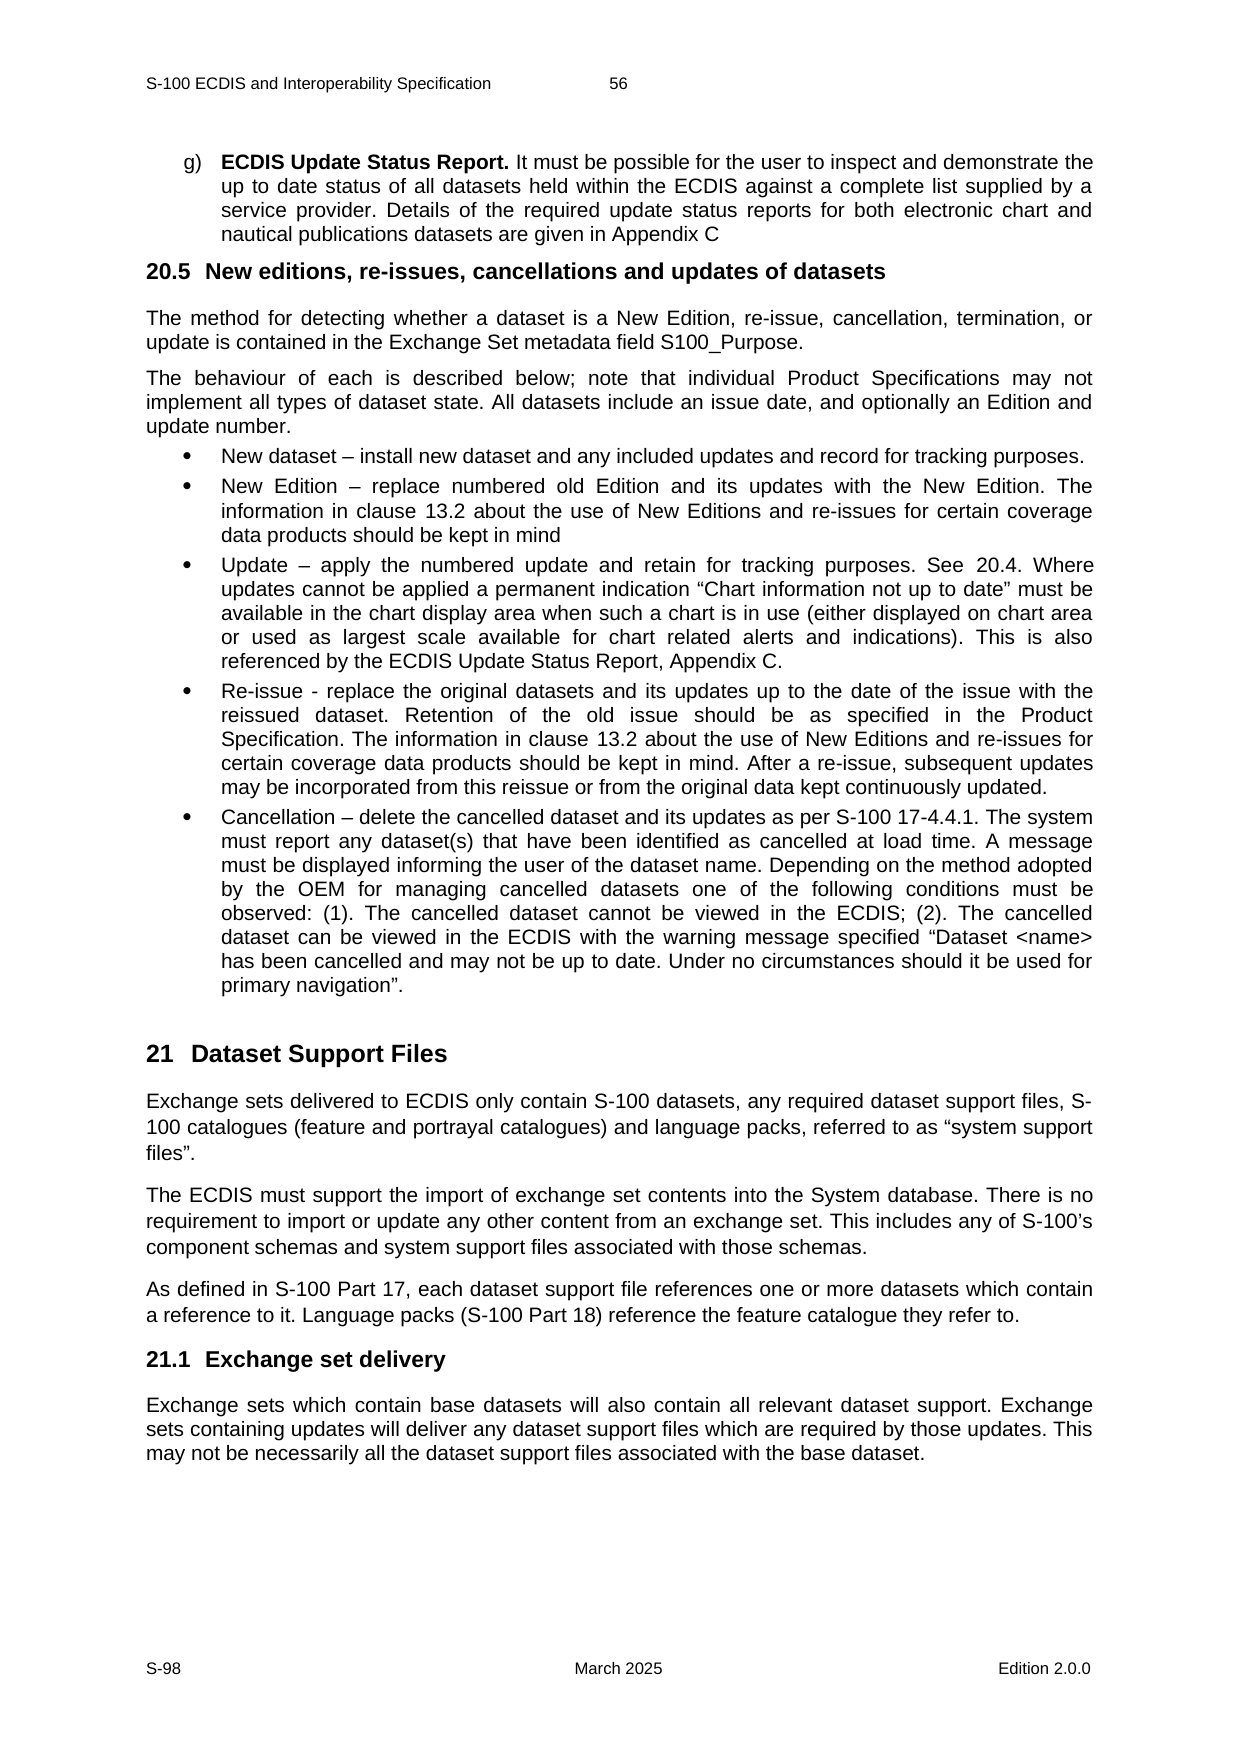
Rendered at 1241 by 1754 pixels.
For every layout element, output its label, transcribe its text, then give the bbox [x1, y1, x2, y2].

list New dataset – install new dataset and any included updates and record for tracking purposes. [183, 444, 1094, 468]
text The ECDIS must support the import of exchange set contents into the System database. There is no requirement to import or update any other content from an exchange set. This includes any of S-100’s component schemas and system support files associated with those schemas. [146, 1183, 1094, 1259]
text The method for detecting whether a dataset is a New Edition, re-issue, cancellation, termination, or update is contained in the Exchange Set metadata field S100_Purpose. [146, 306, 1094, 353]
text Exchange sets delivered to ECDIS only contain S-100 datasets, any required dataset support files, S-100 catalogues (feature and portrayal catalogues) and language packs, referred to as “system support files”. [146, 1089, 1094, 1164]
subtitle New editions, re-issues, cancellations and updates of datasets [146, 258, 1094, 285]
list ECDIS Update Status Report. It must be possible for the user to inspect and demonstrate the up to date status of all datasets held within the ECDIS against a complete list supplied by a service provider. Details of the required update status reports for both electronic chart and nautical publications datasets are given in Appendix C [183, 150, 1094, 246]
list Cancellation – delete the cancelled dataset and its updates as per S-100 17-4.4.1. The system must report any dataset(s) that have been identified as cancelled at load time. A message must be displayed informing the user of the dataset name. Depending on the method adopted by the OEM for managing cancelled datasets one of the following conditions must be observed: (1). The cancelled dataset cannot be viewed in the ECDIS; (2). The cancelled dataset can be viewed in the ECDIS with the warning message specified “Dataset <name> has been cancelled and may not be up to date. Under no circumstances should it be used for primary navigation”. [183, 805, 1094, 997]
list Re-issue - replace the original datasets and its updates up to the date of the issue with the reissued dataset. Retention of the old issue should be as specified in the Product Specification. The information in clause 13.2 about the use of New Editions and re-issues for certain coverage data products should be kept in mind. After a re-issue, subsequent updates may be incorporated from this reissue or from the original data kept continuously updated. [183, 679, 1094, 799]
subtitle Dataset Support Files [146, 1039, 1094, 1068]
text As defined in S-100 Part 17, each dataset support file references one or more datasets which contain a reference to it. Language packs (S-100 Part 18) reference the feature catalogue they refer to. [146, 1277, 1094, 1327]
subtitle Exchange set delivery [146, 1346, 1094, 1372]
list New Edition – replace numbered old Edition and its updates with the New Edition. The information in clause 13.2 about the use of New Editions and re-issues for certain coverage data products should be kept in mind [183, 474, 1094, 546]
text The behaviour of each is described below; note that individual Product Specifications may not implement all types of dataset state. All datasets include an issue date, and optionally an Edition and update number. [146, 366, 1094, 438]
text Exchange sets which contain base datasets will also contain all relevant dataset support. Exchange sets containing updates will deliver any dataset support files which are required by those updates. This may not be necessarily all the dataset support files associated with the base dataset. [146, 1393, 1094, 1465]
list Update – apply the numbered update and retain for tracking purposes. See 20.4. Where updates cannot be applied a permanent indication “Chart information not up to date” must be available in the chart display area when such a chart is in use (either displayed on chart area or used as largest scale available for chart related alerts and indications). This is also referenced by the ECDIS Update Status Report, Appendix C. [183, 553, 1094, 672]
